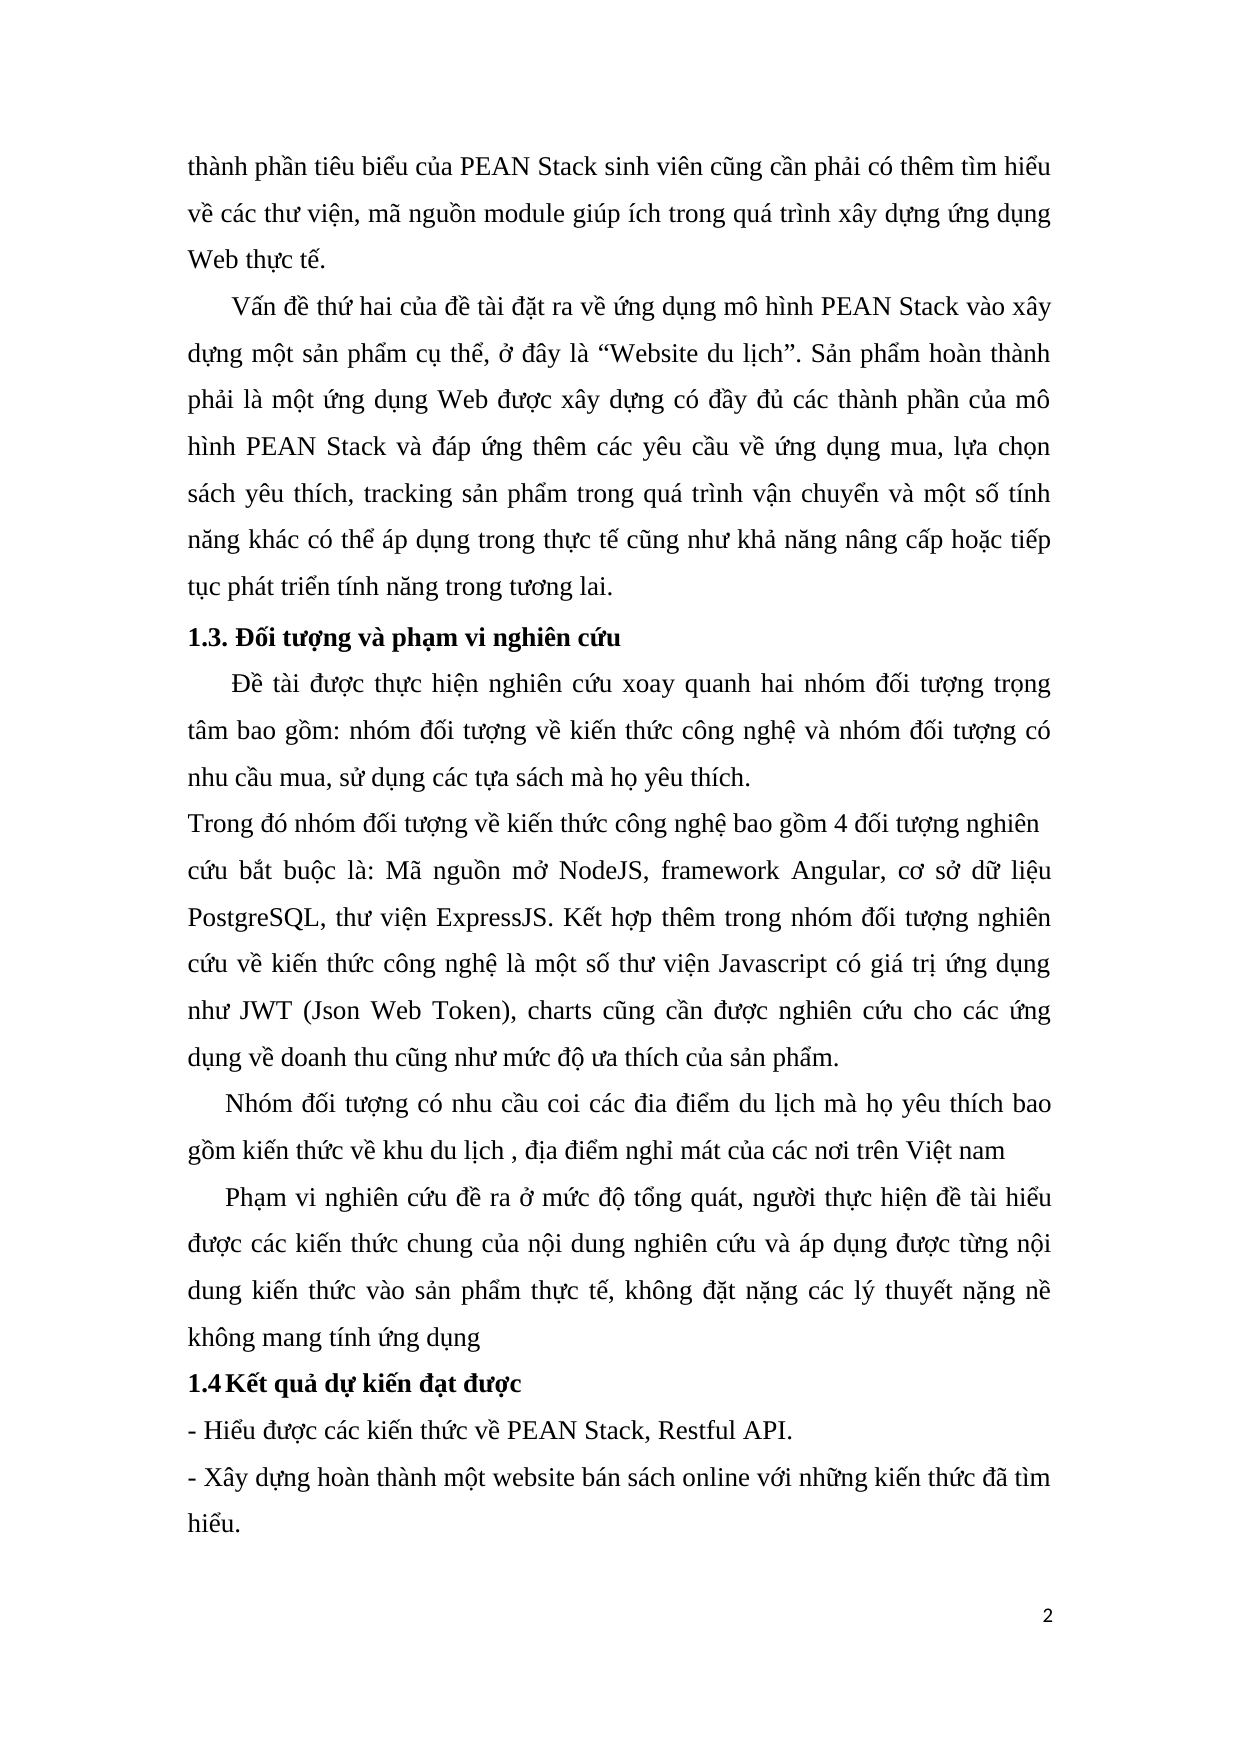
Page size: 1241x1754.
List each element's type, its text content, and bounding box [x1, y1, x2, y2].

text Phạm vi nghiên cứu đề ra ở mức độ tổng quát, người thực hiện đề tài hiểu được các kiến thức chung của nội dung nghiên cứu và áp dụng được từng nội dung kiến thức vào sản phẩm thực tế, không đặt nặng các lý thuyết nặng nề không mang tính ứng dụng [187, 1181, 1053, 1352]
text Nhóm đối tượng có nhu cầu coi các đia điểm du lịch mà họ yêu thích bao gồm kiến thức về khu du lịch , địa điểm nghỉ mát của các nơi trên Việt nam [187, 1087, 1053, 1165]
text Đề tài được thực hiện nghiên cứu xoay quanh hai nhóm đối tượng trọng tâm bao gồm: nhóm đối tượng về kiến thức công nghệ và nhóm đối tượng có nhu cầu mua, sử dụng các tựa sách mà họ yêu thích. [187, 667, 1053, 792]
list Kết quả dự kiến đạt được [187, 1367, 1053, 1399]
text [187, 150, 1053, 274]
text Trong đó nhóm đối tượng về kiến thức công nghệ bao gồm 4 đối tượng nghiên cứu bắt buộc là: Mã nguồn mở NodeJS, framework Angular, cơ sở dữ liệu PostgreSQL, thư viện ExpressJS. Kết hợp thêm trong nhóm đối tượng nghiên cứu về kiến thức công nghệ là một số thư viện Javascript có giá trị ứng dụng như JWT (Json Web Token), charts cũng cần được nghiên cứu cho các ứng dụng về doanh thu cũng như mức độ ưa thích của sản phẩm. [187, 807, 1053, 1072]
text - Hiểu được các kiến thức về PEAN Stack, Restful API. - Xây dựng hoàn thành một website bán sách online với những kiến thức đã tìm hiểu. [187, 1414, 1053, 1539]
text Vấn đề thứ hai của đề tài đặt ra về ứng dụng mô hình PEAN Stack vào xây dựng một sản phẩm cụ thể, ở đây là “Website du lịch”. Sản phẩm hoàn thành phải là một ứng dụng Web được xây dựng có đầy đủ các thành phần của mô hình PEAN Stack và đáp ứng thêm các yêu cầu về ứng dụng mua, lựa chọn sách yêu thích, tracking sản phẩm trong quá trình vận chuyển và một số tính năng khác có thể áp dụng trong thực tế cũng như khả năng nâng cấp hoặc tiếp tục phát triển tính năng trong tương lai. [187, 290, 1053, 601]
subtitle 1.3. Đối tượng và phạm vi nghiên cứu [187, 621, 1053, 652]
